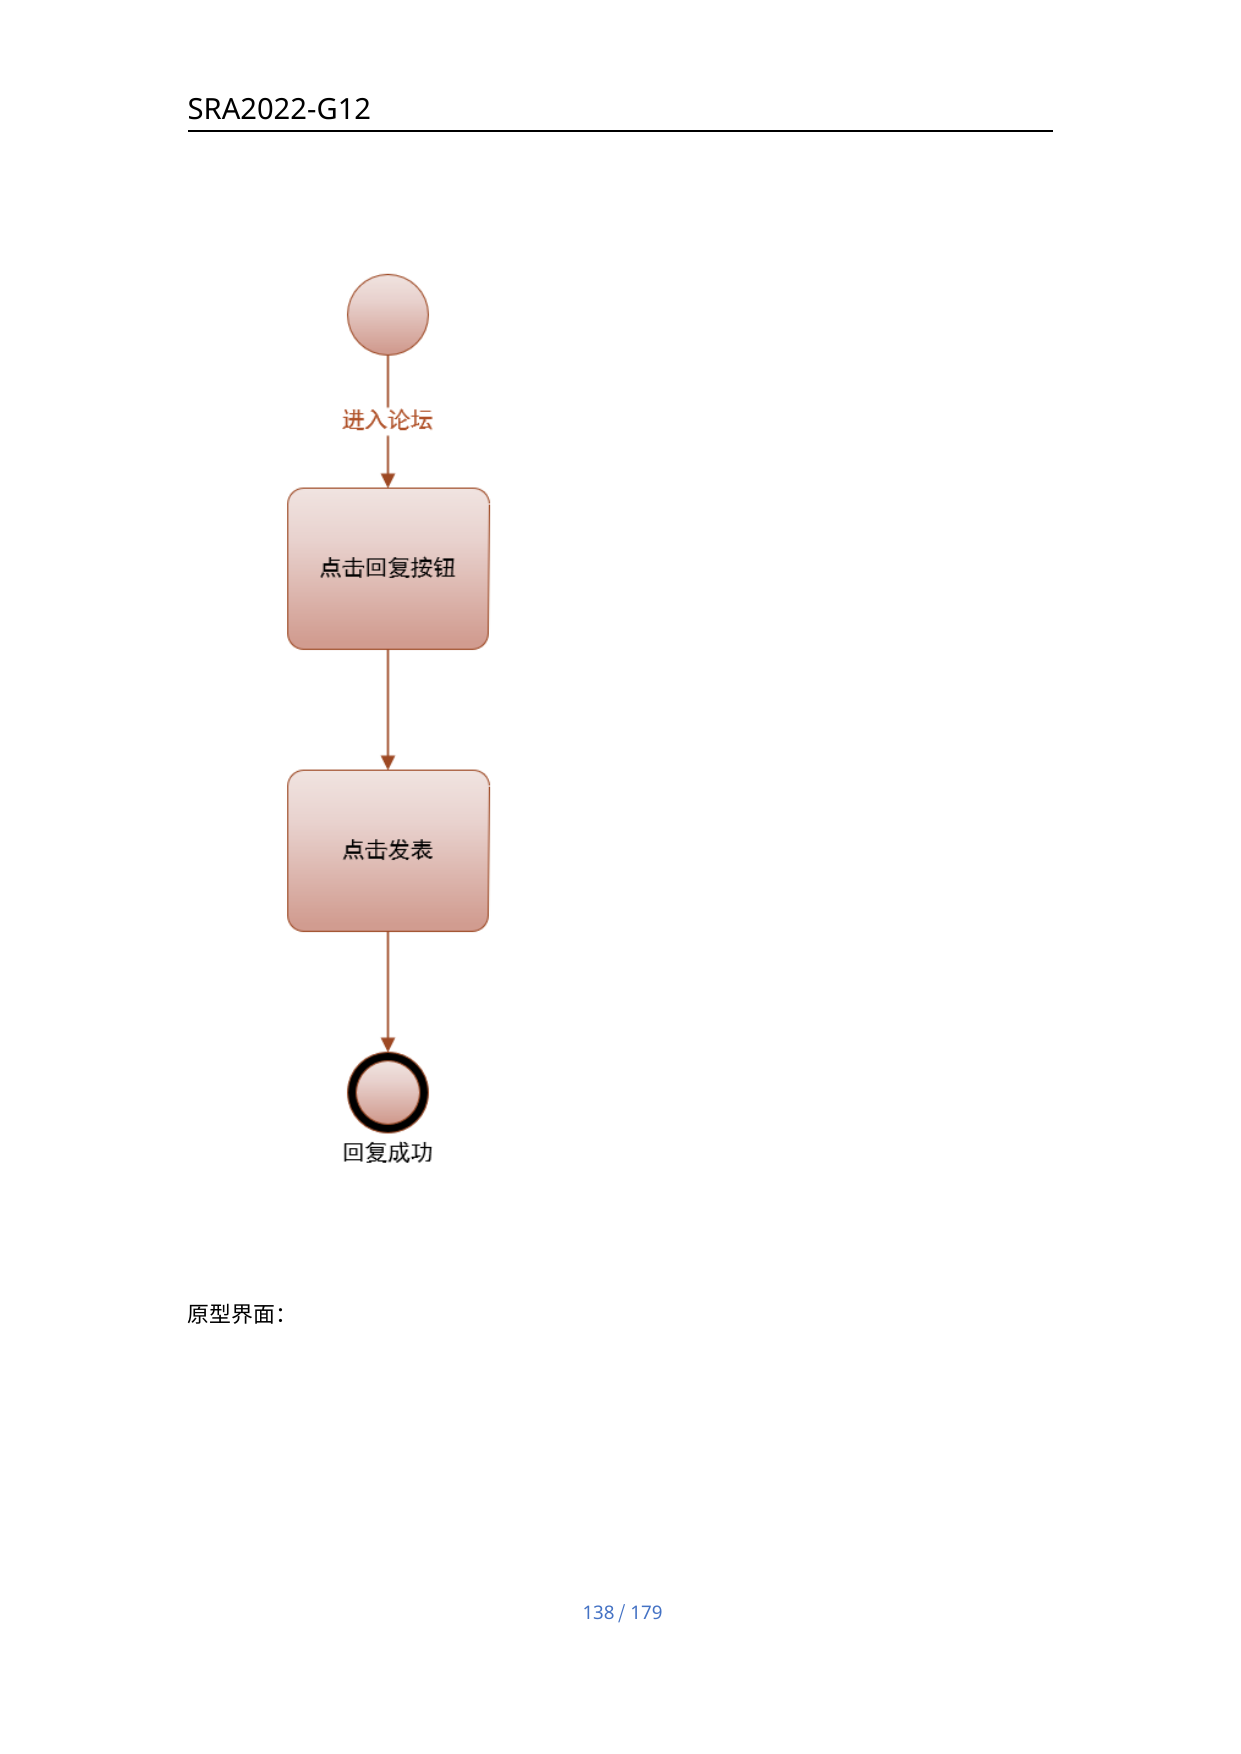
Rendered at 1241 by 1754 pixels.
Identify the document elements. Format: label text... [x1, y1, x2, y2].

text 原型界面： [187, 1296, 1053, 1329]
picture [187, 158, 698, 1263]
